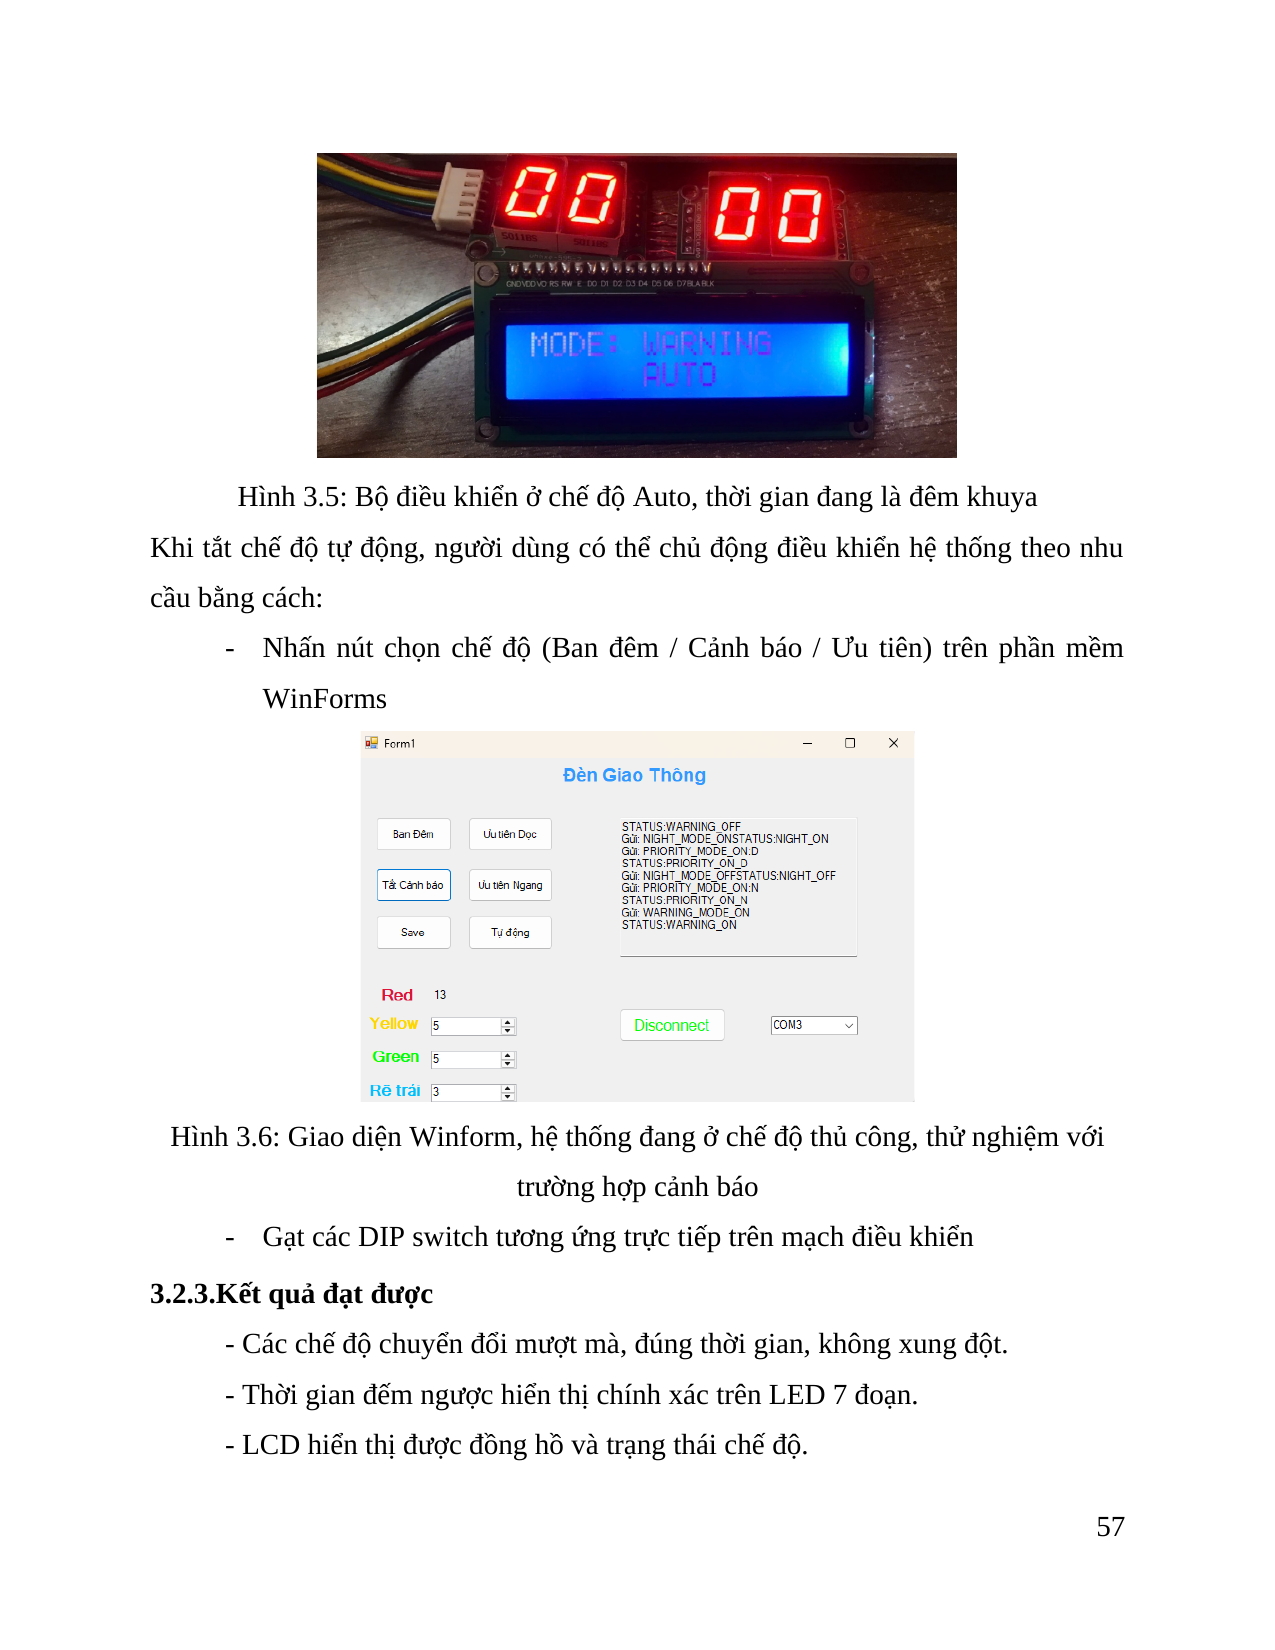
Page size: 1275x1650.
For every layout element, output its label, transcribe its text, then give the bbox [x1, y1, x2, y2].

text Hình 3.6: Giao diện Winform, hệ thống đang ở chế độ thủ công, thử nghiệm với trường hợp cảnh báo [150, 1119, 1125, 1202]
picture [317, 153, 956, 458]
text - Các chế độ chuyển đổi mượt mà, đúng thời gian, không xung đột. [150, 1327, 1125, 1360]
text Hình 3.5: Bộ điều khiển ở chế độ Auto, thời gian đang là đêm khuya [150, 479, 1125, 513]
text - LCD hiển thị được đồng hồ và trạng thái chế độ. [150, 1427, 1125, 1461]
list Nhấn nút chọn chế độ (Ban đêm / Cảnh báo / Ưu tiên) trên phần mềm WinForms [225, 631, 1125, 714]
subtitle 3.2.3.Kết quả đạt được [150, 1276, 1125, 1310]
text Khi tắt chế độ tự động, người dùng có thể chủ động điều khiển hệ thống theo nhu cầu bằng cách: [150, 530, 1125, 614]
list Gạt các DIP switch tương ứng trực tiếp trên mạch điều khiển [225, 1219, 1125, 1253]
text - Thời gian đếm ngược hiển thị chính xác trên LED 7 đoạn. [150, 1377, 1125, 1410]
picture [360, 731, 915, 1102]
